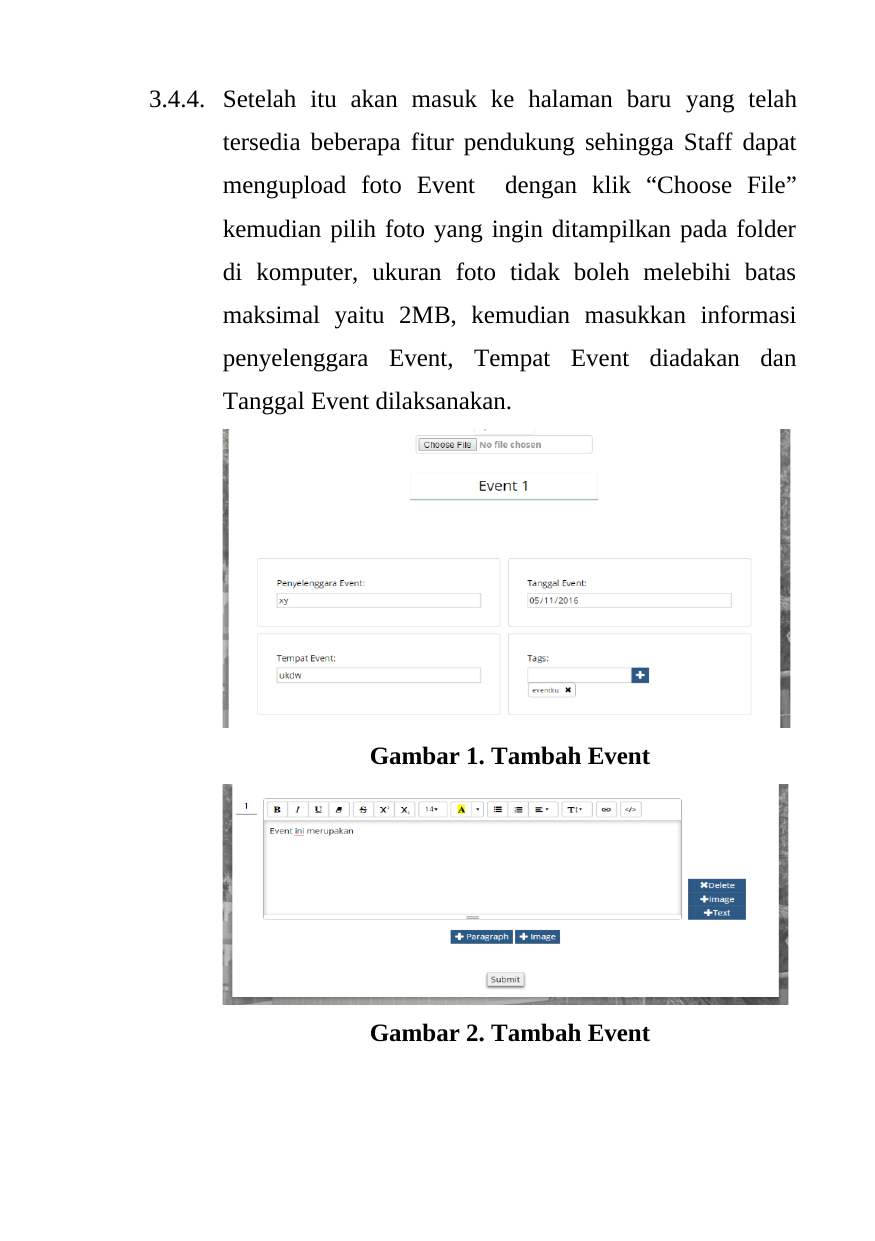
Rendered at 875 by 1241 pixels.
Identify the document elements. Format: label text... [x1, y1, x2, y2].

picture [222, 784, 789, 1005]
list Gambar 1. Tambah Event [223, 741, 797, 770]
picture [222, 429, 791, 728]
list Gambar 2. Tambah Event [223, 1018, 797, 1047]
list Setelah itu akan masuk ke halaman baru yang telah tersedia beberapa fitur pendukung sehingga Staff dapat mengupload foto Event dengan klik “Choose File” kemudian pilih foto yang ingin ditampilkan pada folder di komputer, ukuran foto tidak boleh melebihi batas maksimal yaitu 2MB, kemudian masukkan informasi penyelenggara Event, Tempat Event diadakan dan Tanggal Event dilaksanakan. [149, 84, 797, 415]
